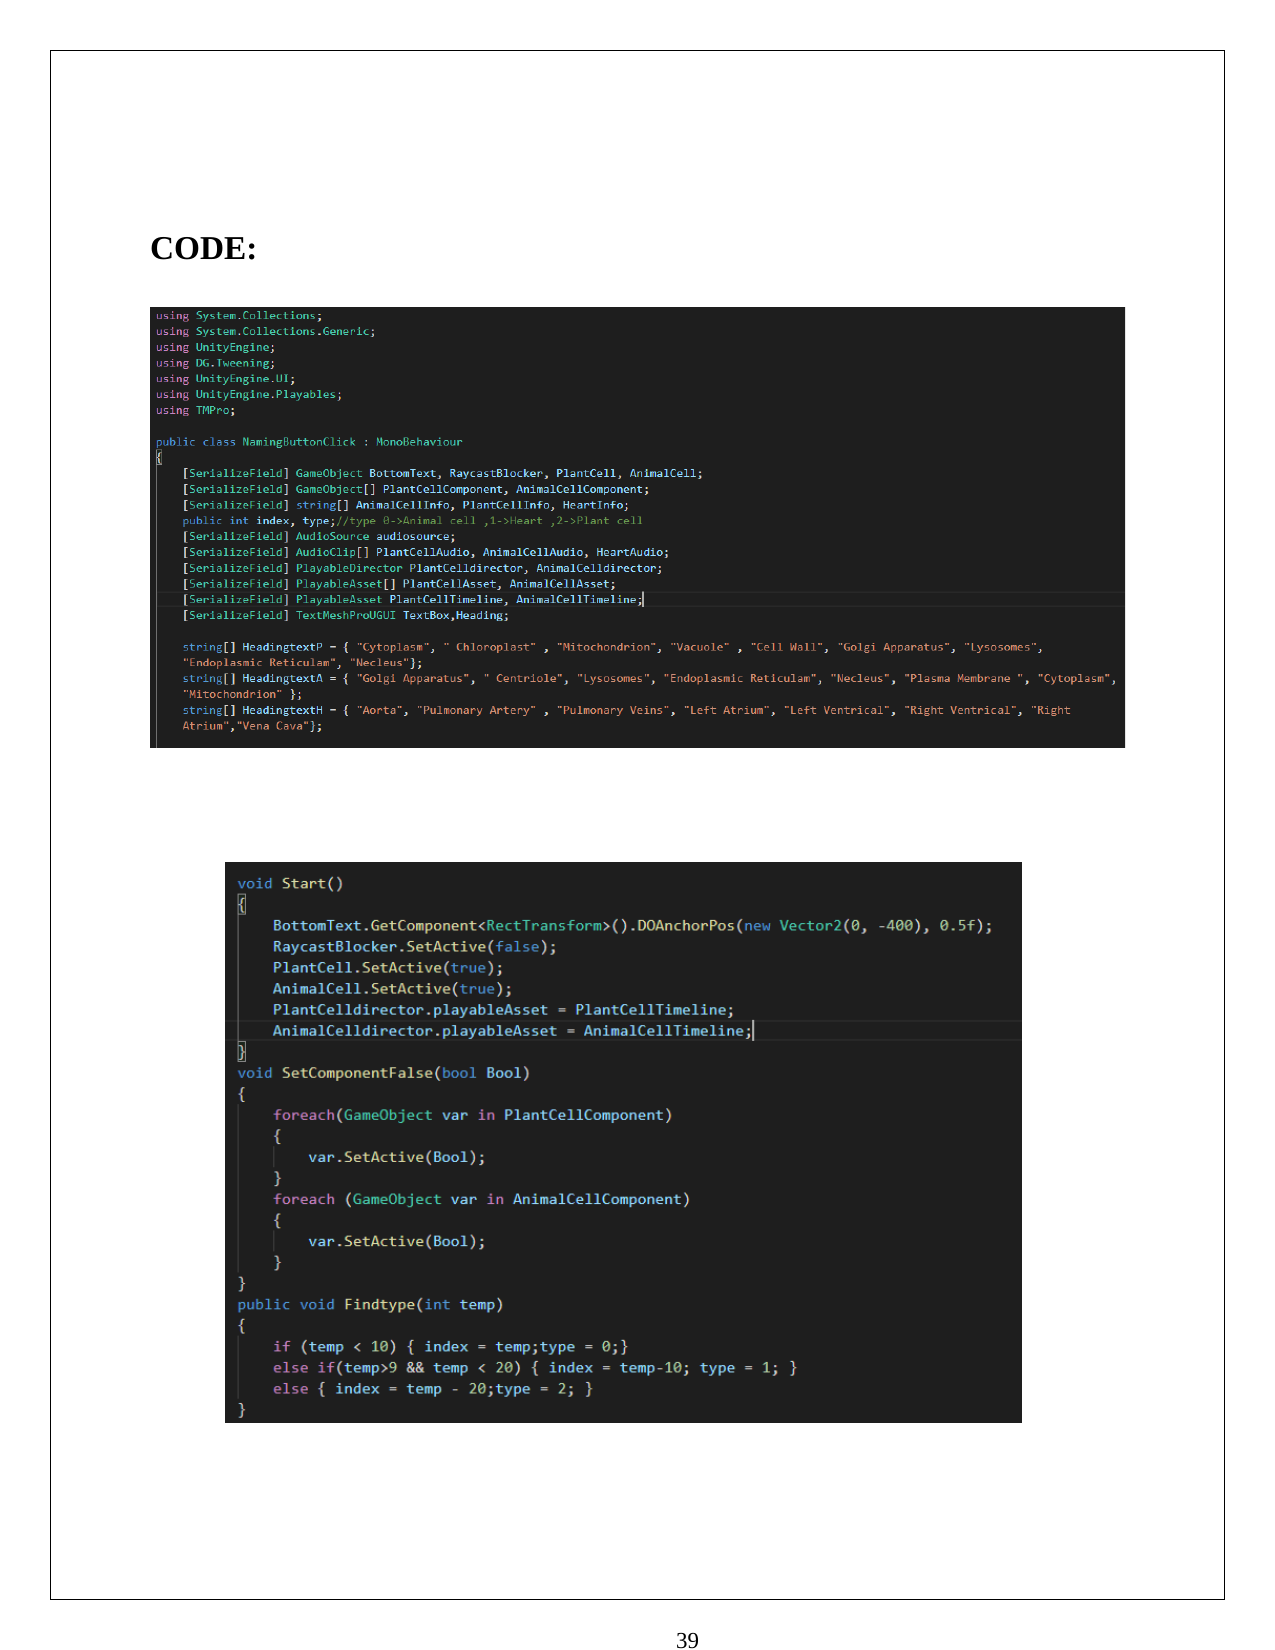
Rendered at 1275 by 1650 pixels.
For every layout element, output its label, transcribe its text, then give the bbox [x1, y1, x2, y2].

text CODE: [150, 229, 958, 267]
picture [225, 862, 1022, 1423]
picture [150, 307, 1125, 748]
